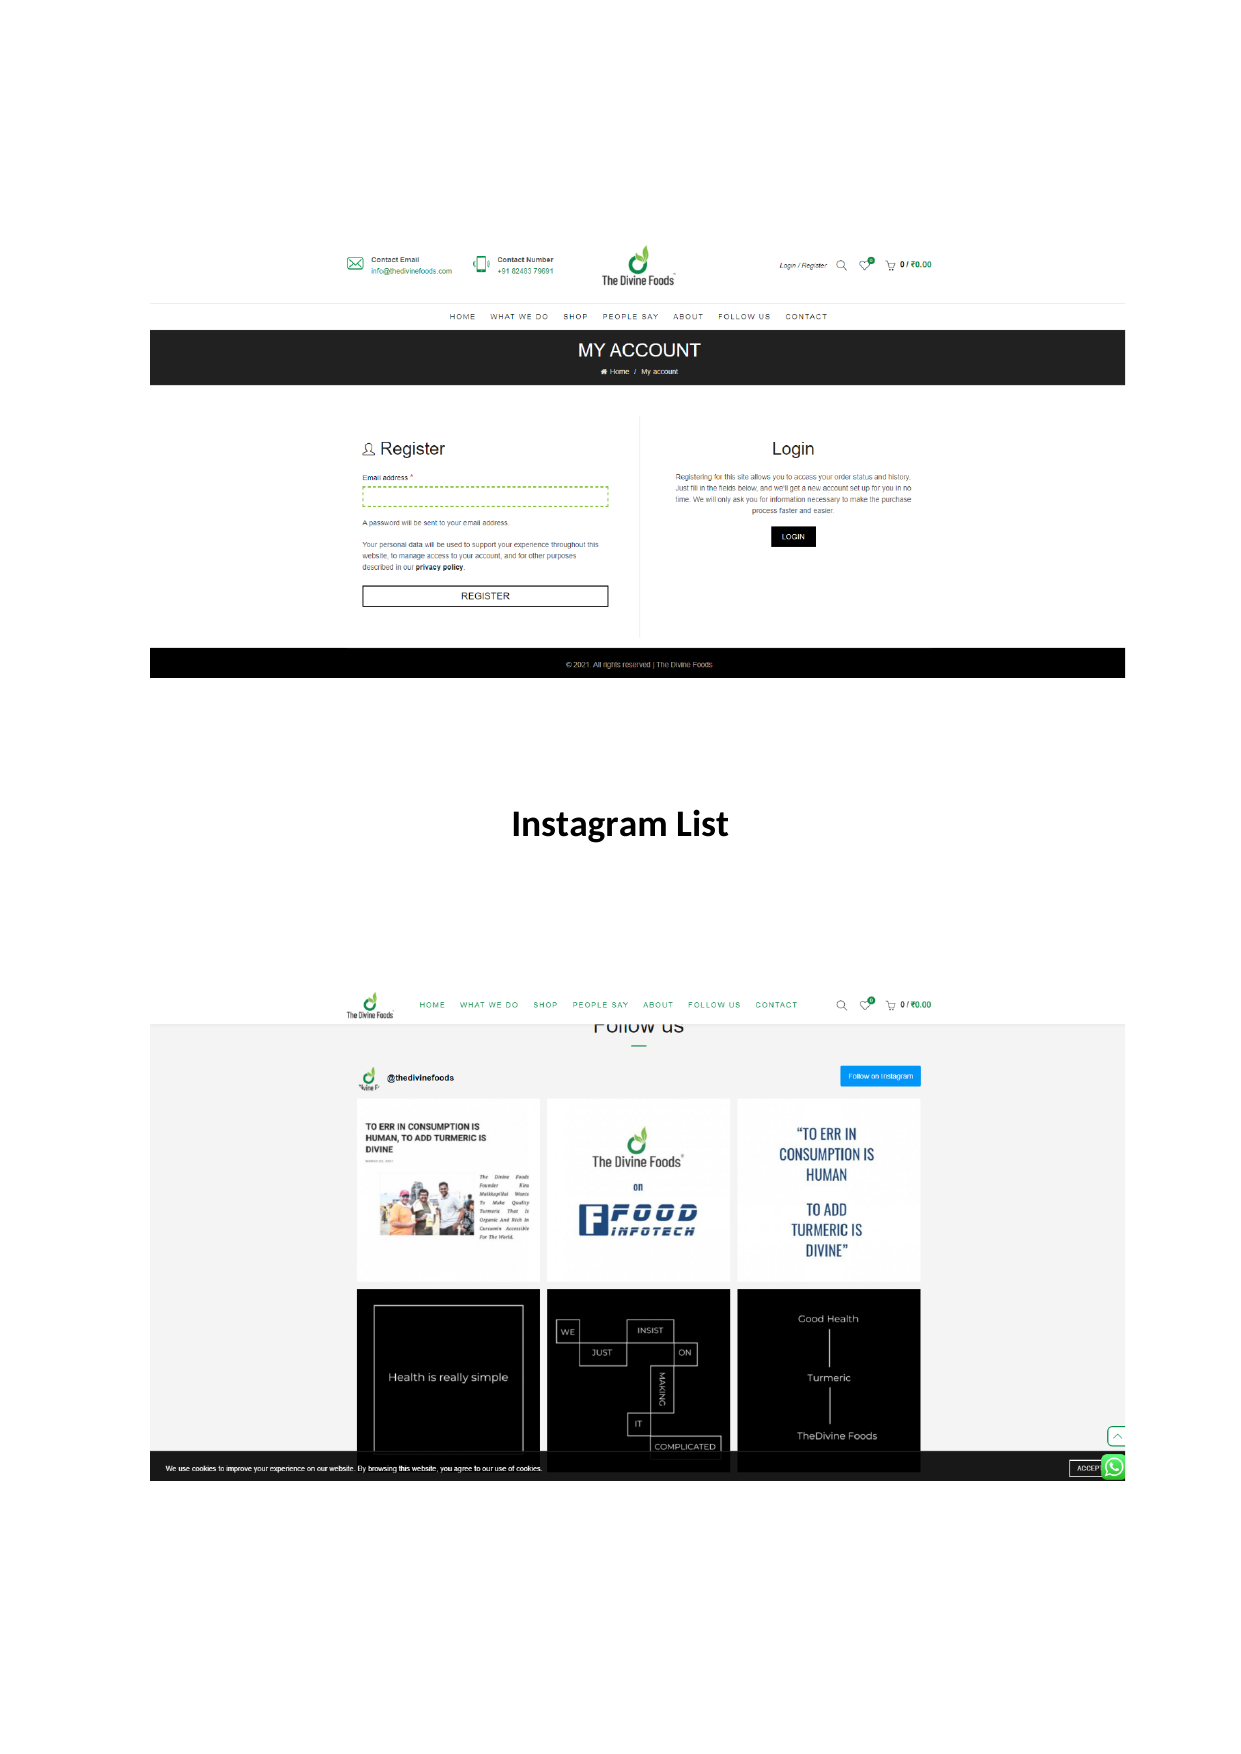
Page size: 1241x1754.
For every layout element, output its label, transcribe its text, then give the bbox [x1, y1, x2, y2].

picture [150, 986, 1125, 1481]
text Instagram List [150, 800, 1090, 846]
picture [150, 227, 1125, 678]
